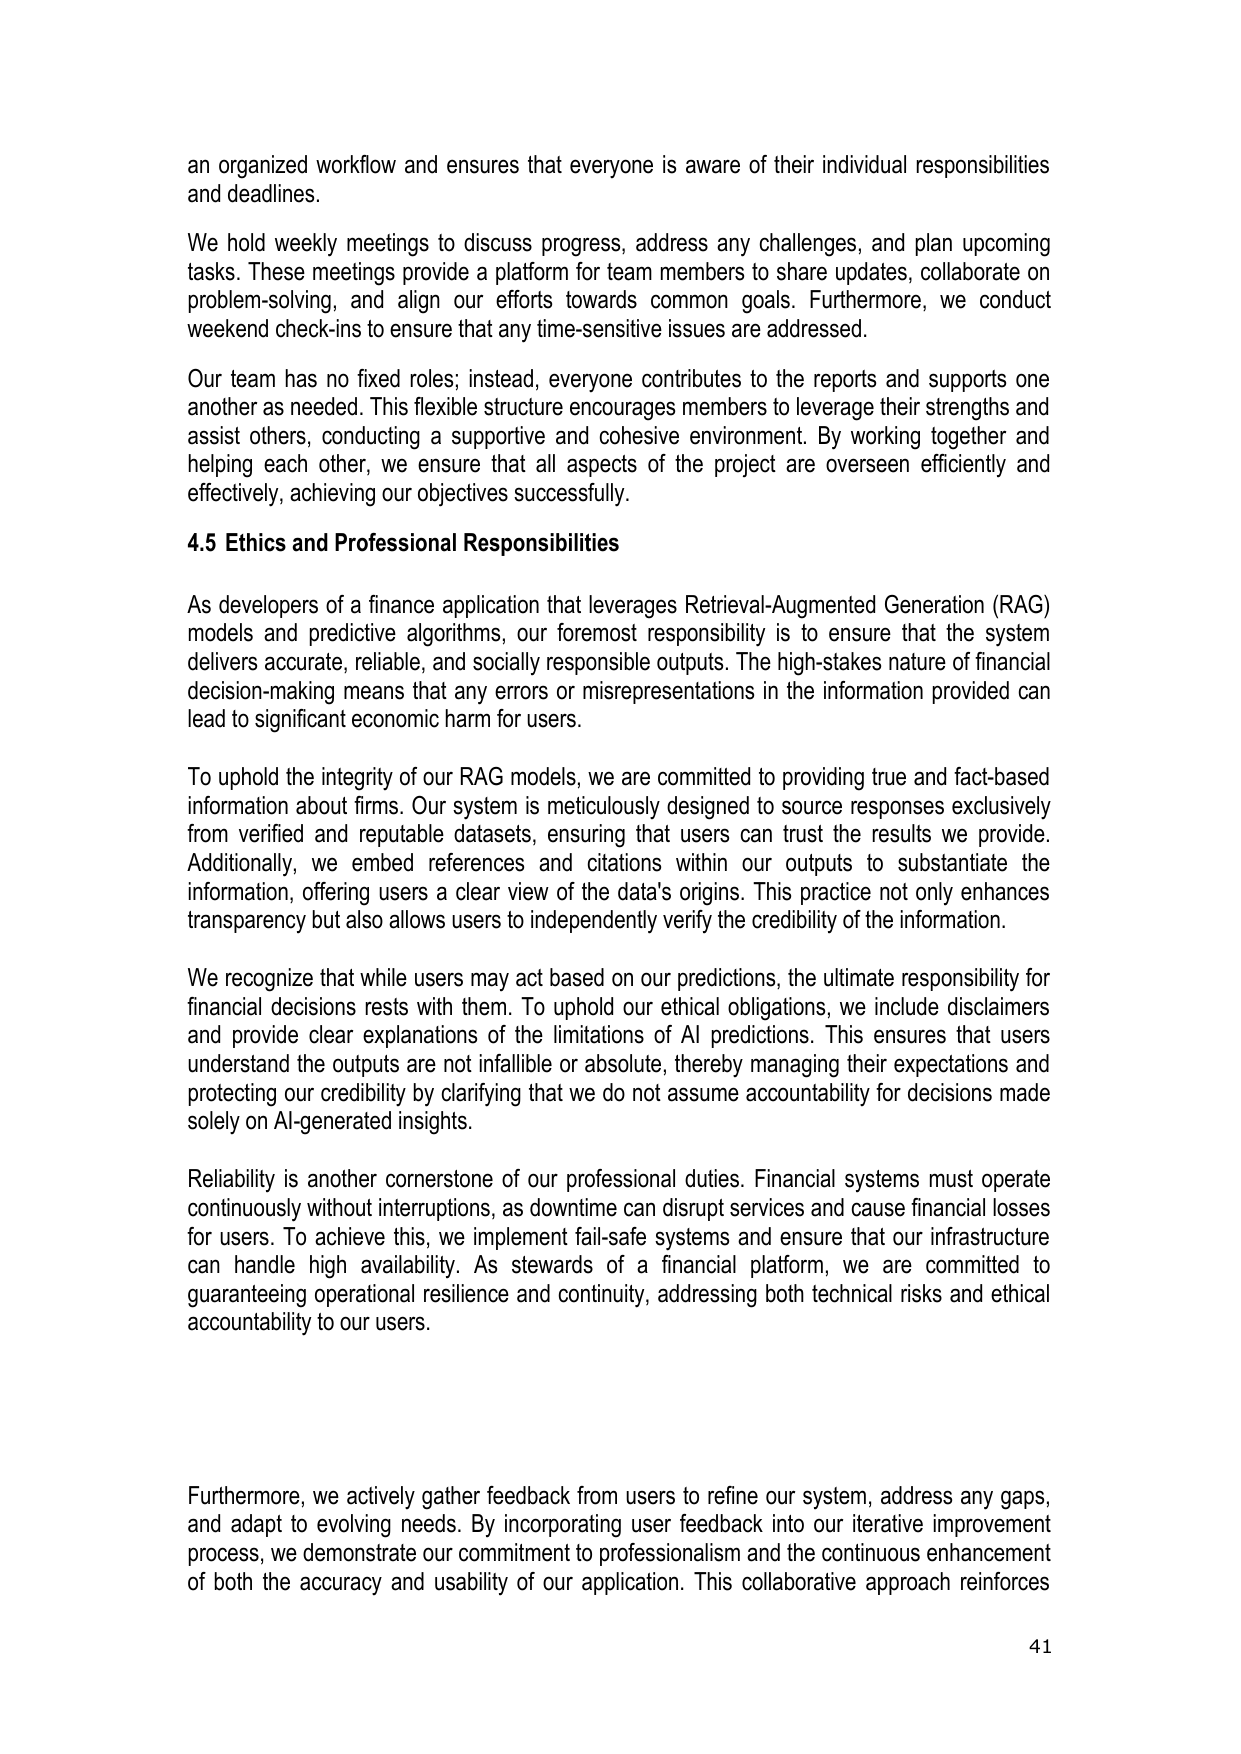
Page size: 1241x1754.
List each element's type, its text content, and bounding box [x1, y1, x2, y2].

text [187, 150, 1053, 207]
text As developers of a finance application that leverages Retrieval-Augmented Generation (RAG) models and predictive algorithms, our foremost responsibility is to ensure that the system delivers accurate, reliable, and socially responsible outputs. The high-stakes nature of financial decision-making means that any errors or misrepresentations in the information provided can lead to significant economic harm for users. [187, 590, 1053, 733]
text Our team has no fixed roles; instead, everyone contributes to the reports and supports one another as needed. This flexible structure encourages members to leverage their strengths and assist others, conducting a supportive and cohesive environment. By working together and helping each other, we ensure that all aspects of the project are overseen efficiently and effectively, achieving our objectives successfully. [187, 363, 1053, 507]
text To uphold the integrity of our RAG models, we are committed to providing true and fact-based information about firms. Our system is meticulously designed to source responses exclusively from verified and reputable datasets, ensuring that users can trust the results we provide. Additionally, we embed references and citations within our outputs to substantiate the information, offering users a clear view of the data's origins. This practice not only enhances transparency but also allows users to independently verify the credibility of the information. [187, 762, 1053, 934]
text Reliability is another cornerstone of our professional duties. Financial systems must operate continuously without interruptions, as downtime can disrupt services and cause financial losses for users. To achieve this, we implement fail-safe systems and ensure that our infrastructure can handle high availability. As stewards of a financial platform, we are committed to guaranteeing operational resilience and continuity, addressing both technical risks and ethical accountability to our users. [187, 1164, 1053, 1336]
text We hold weekly meetings to discuss progress, address any challenges, and plan upcoming tasks. These meetings provide a platform for team members to share updates, collaborate on problem-solving, and align our efforts towards common goals. Furthermore, we conduct weekend check-ins to ensure that any time-sensitive issues are addressed. [187, 228, 1053, 343]
subtitle Ethics and Professional Responsibilities [187, 528, 1053, 556]
text We recognize that while users may act based on our predictions, the ultimate responsibility for financial decisions rests with them. To uphold our ethical obligations, we include disclaimers and provide clear explanations of the limitations of AI predictions. This ensures that users understand the outputs are not infallible or absolute, thereby managing their expectations and protecting our credibility by clarifying that we do not assume accountability for decisions made solely on AI-generated insights. [187, 963, 1053, 1135]
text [187, 1481, 1053, 1595]
